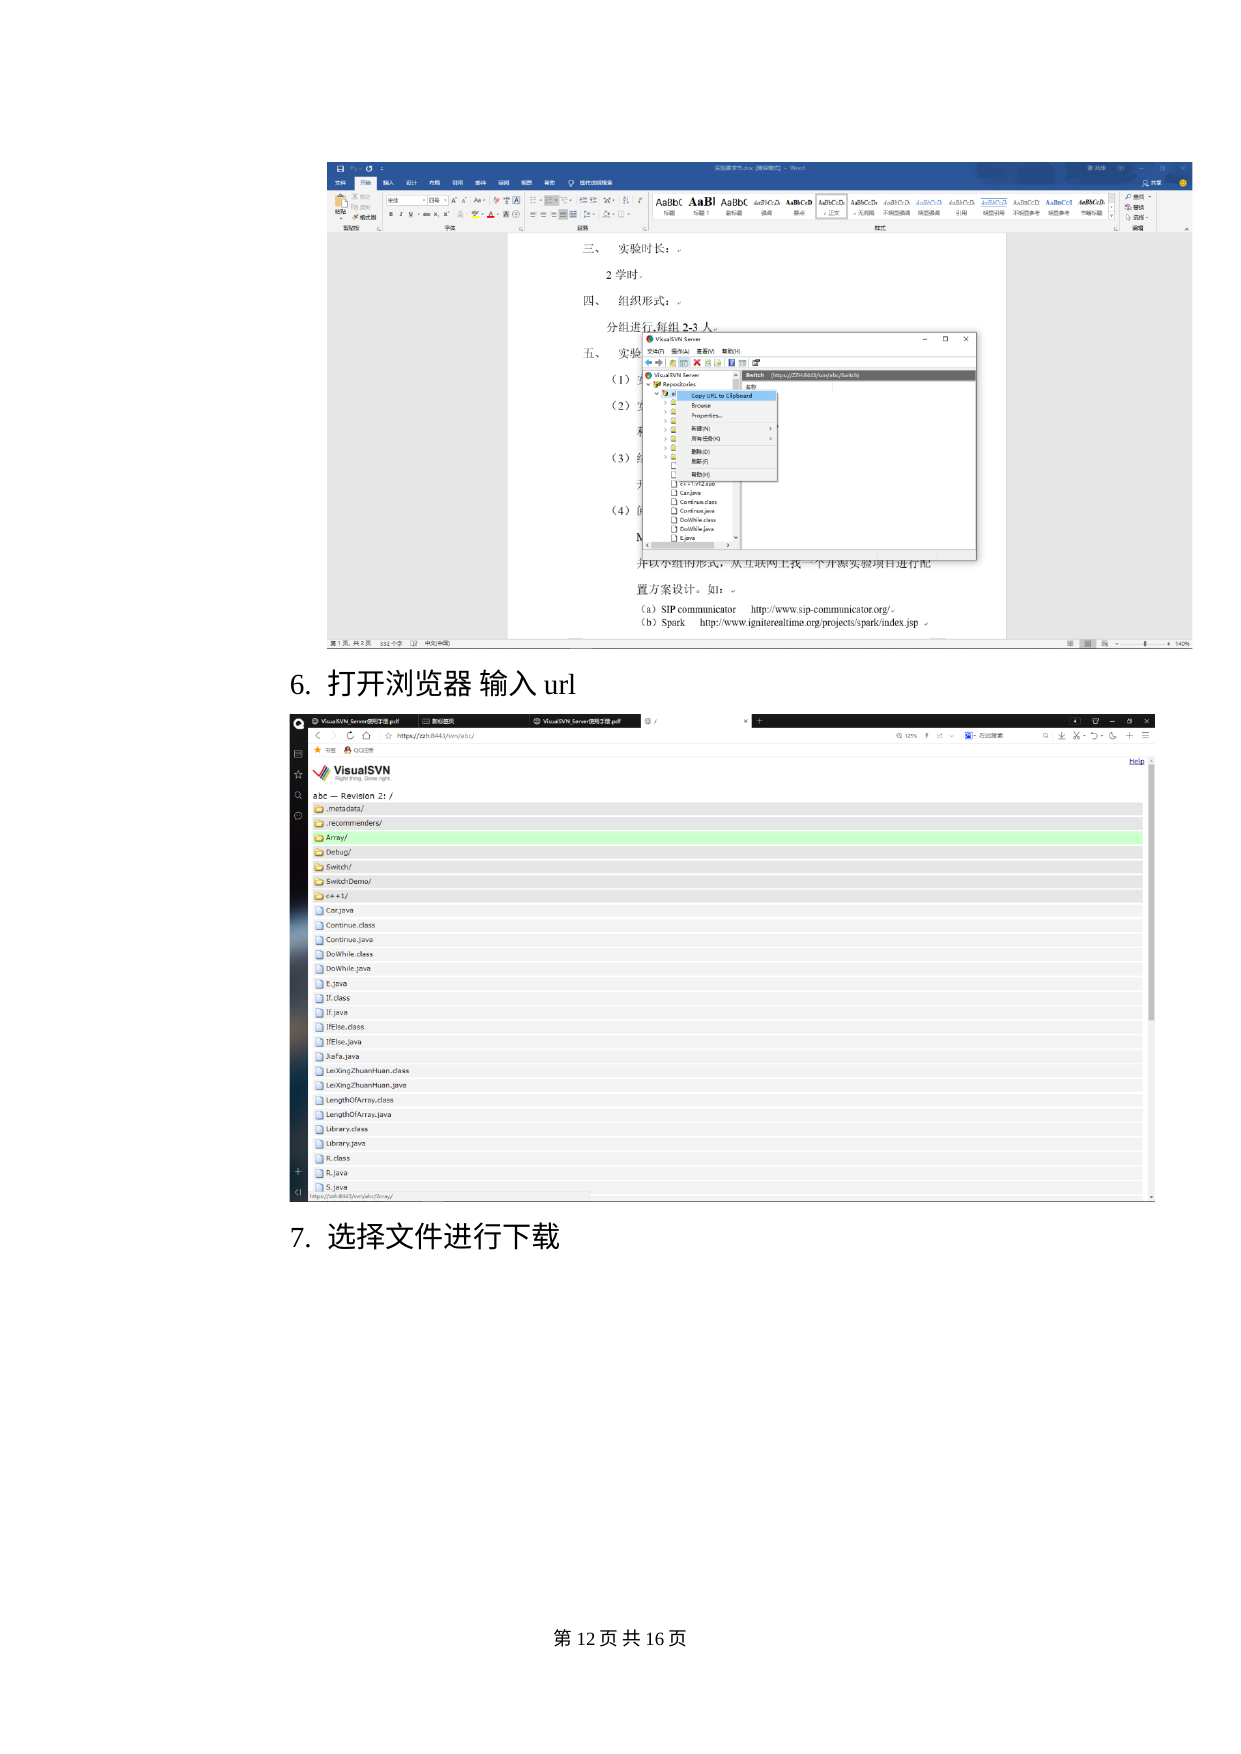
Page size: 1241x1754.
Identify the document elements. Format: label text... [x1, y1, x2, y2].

list 打开浏览器 输入url [289, 649, 1053, 714]
picture [289, 714, 1155, 1202]
list 选择文件进行下载 [289, 1202, 1053, 1267]
picture [327, 162, 1193, 649]
